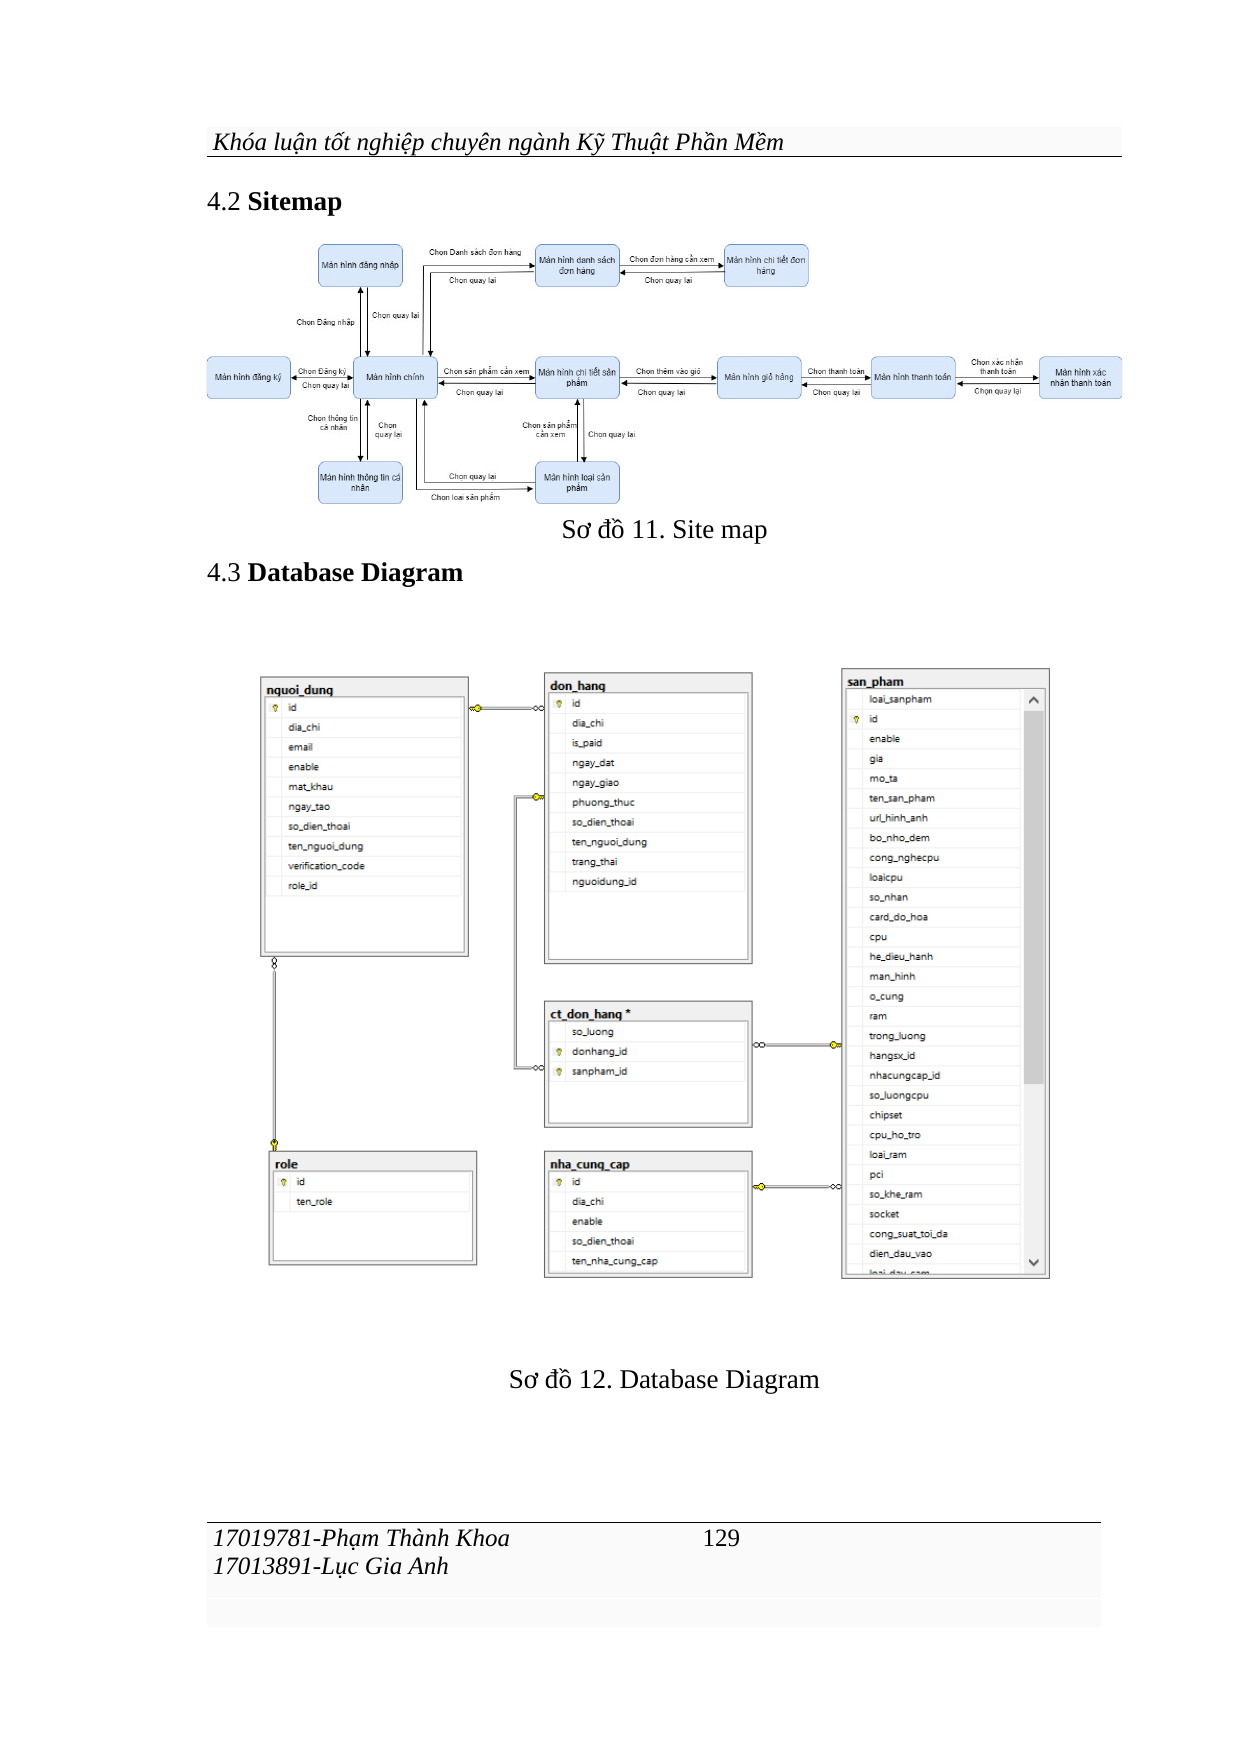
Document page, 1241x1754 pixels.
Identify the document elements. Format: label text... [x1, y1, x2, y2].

picture [206, 615, 1123, 1354]
subtitle Database Diagram [207, 556, 1122, 588]
subtitle Sitemap [207, 185, 1122, 216]
picture [206, 244, 1123, 504]
